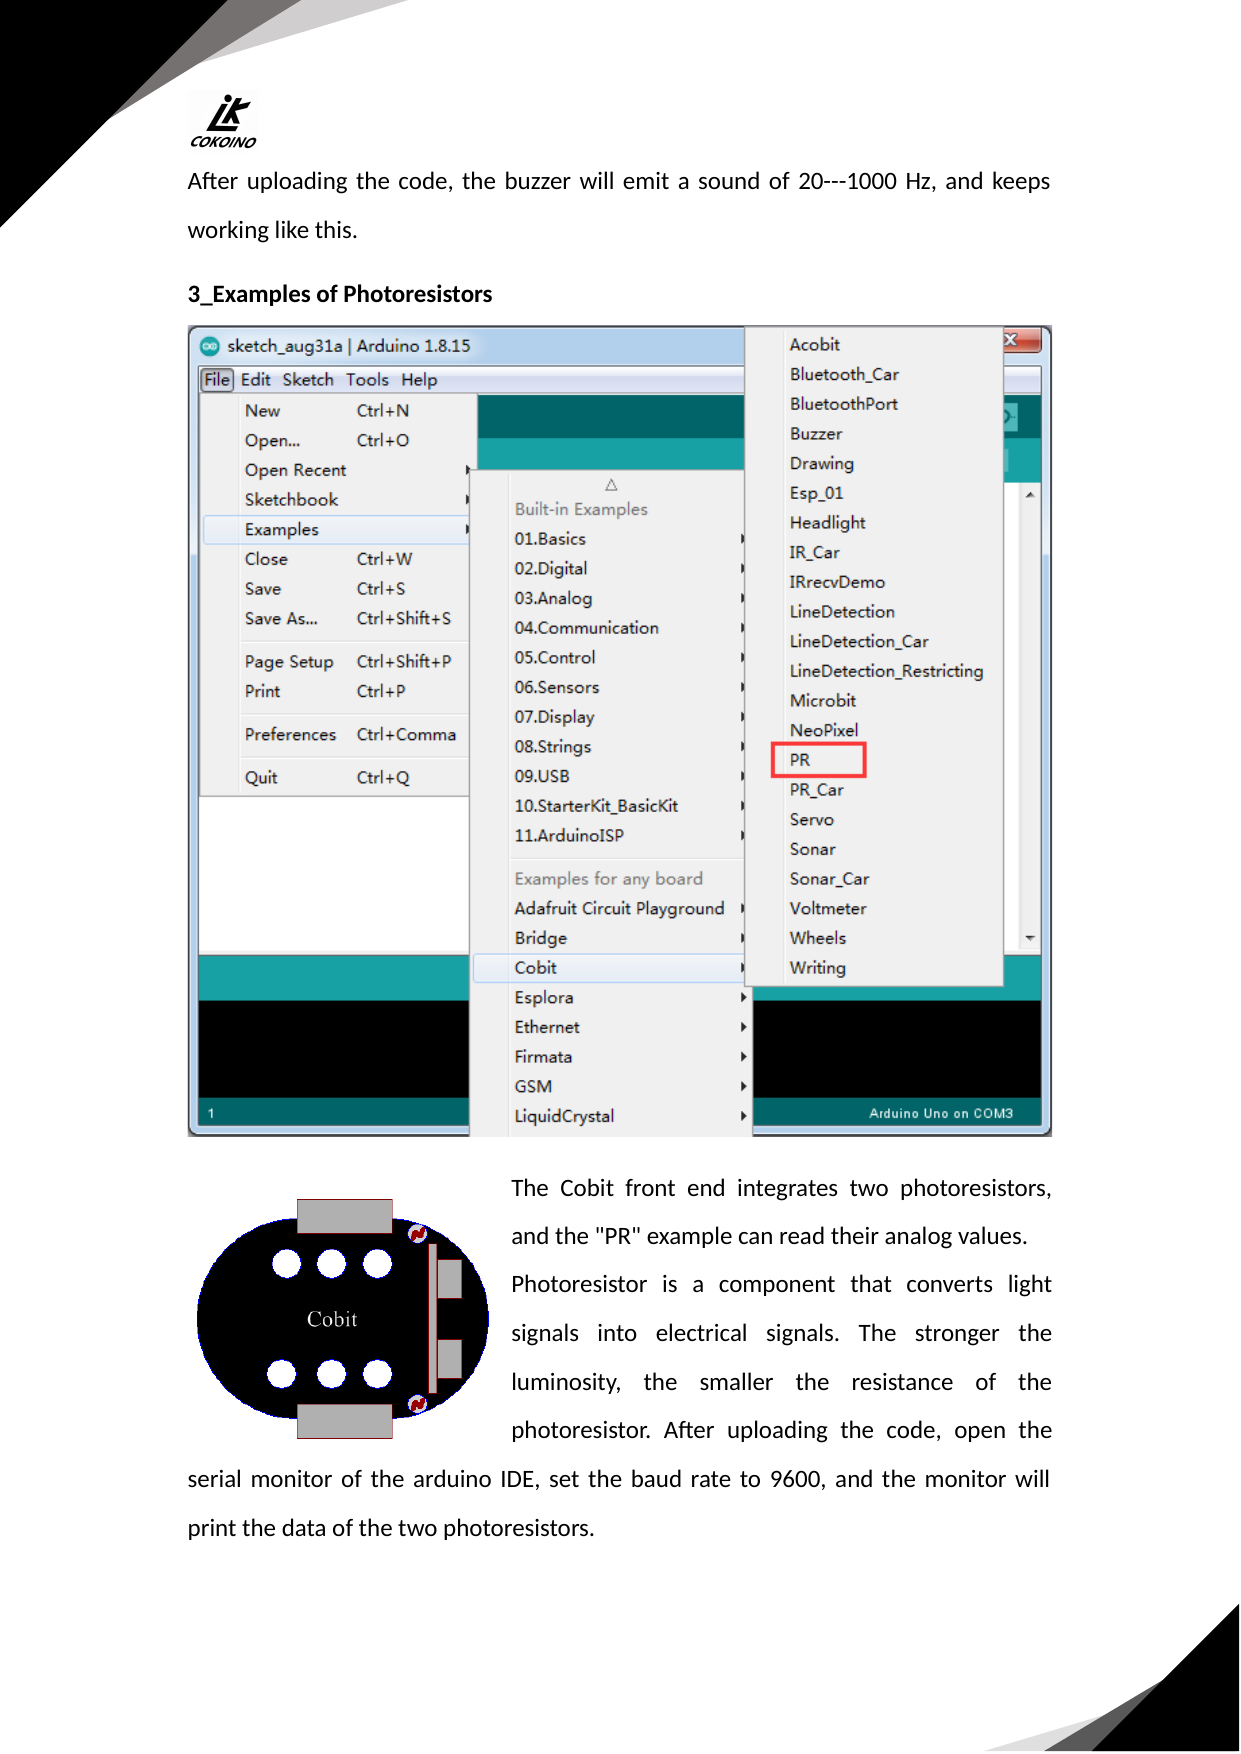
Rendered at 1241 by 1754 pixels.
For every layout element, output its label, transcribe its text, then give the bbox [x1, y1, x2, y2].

picture [191, 1194, 493, 1442]
text After uploading the code, the buzzer will emit a sound of 20---1000 Hz, and keeps working like this. [187, 164, 1053, 245]
text Photoresistor is a component that converts light signals into electrical signals. The stronger the luminosity, the smaller the resistance of the photoresistor. After uploading the code, open the serial monitor of the arduino IDE, set the baud rate to 9600, and the monitor will print the data of the two photoresistors. [187, 1267, 1053, 1543]
picture [187, 325, 1053, 1137]
subtitle 3_Examples of Photoresistors [187, 277, 1053, 309]
picture [187, 90, 259, 153]
text The Cobit front end integrates two photoresistors, and the "PR" example can read their analog values. [187, 1171, 1053, 1252]
